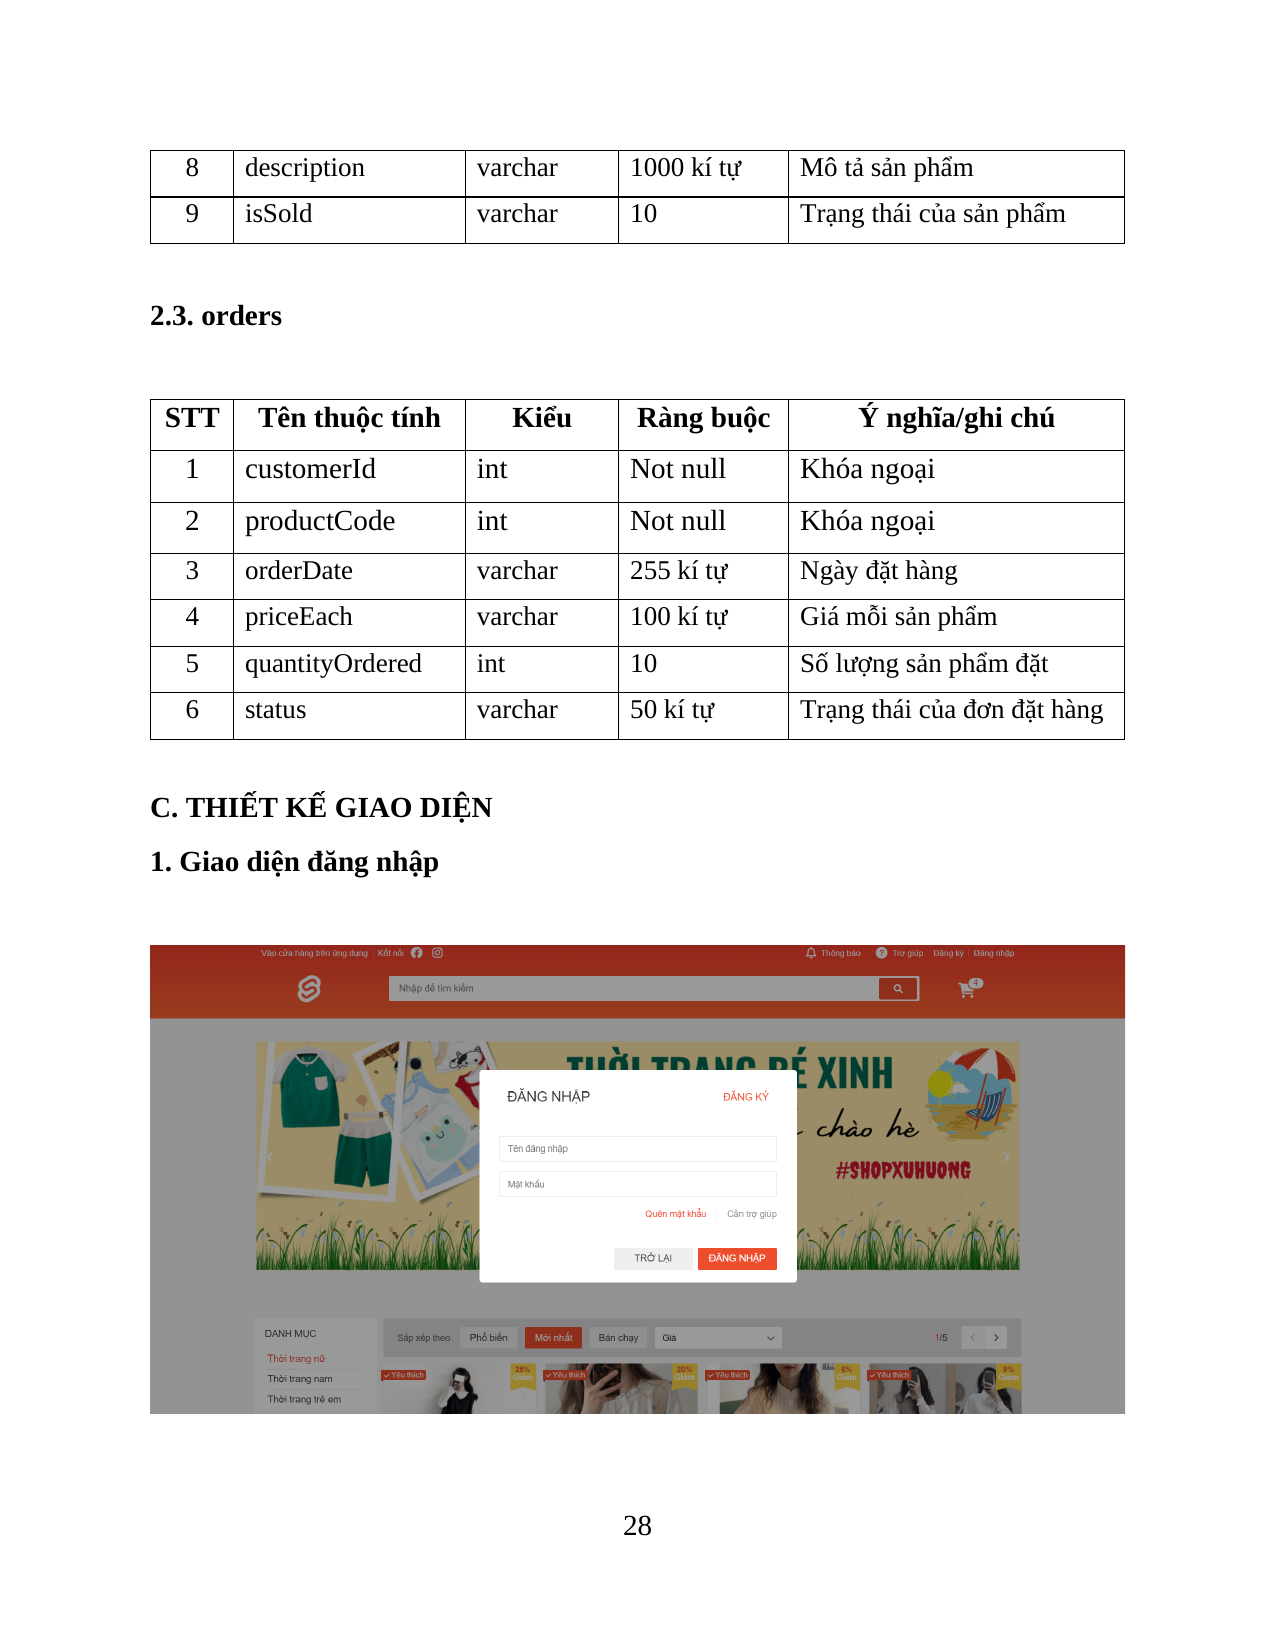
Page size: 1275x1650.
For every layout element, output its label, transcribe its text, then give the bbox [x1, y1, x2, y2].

table_cell varchar [466, 600, 618, 646]
table_cell Mô tả sản phẩm [789, 151, 1124, 196]
table_cell varchar [466, 693, 618, 739]
table_header Ràng buộc [619, 400, 788, 450]
table_cell 1000 kí tự [619, 151, 788, 196]
table_header Ý nghĩa/ghi chú [789, 400, 1124, 450]
table_cell orderDate [234, 554, 465, 599]
table_cell varchar [466, 198, 618, 243]
subtitle 1. Giao diện đăng nhập [150, 844, 1125, 878]
table_cell Giá mỗi sản phẩm [789, 600, 1124, 646]
table_cell int [466, 503, 618, 553]
table_cell status [234, 693, 465, 739]
table_cell Ngày đặt hàng [789, 554, 1124, 599]
table_cell 1 [151, 451, 233, 502]
table_cell int [466, 451, 618, 502]
table_cell 4 [151, 600, 233, 646]
table_cell Khóa ngoại [789, 503, 1124, 553]
picture [150, 945, 1125, 1414]
table_cell customerId [234, 451, 465, 502]
table_cell 10 [619, 647, 788, 692]
table_cell 5 [151, 647, 233, 692]
subtitle C. THIẾT KẾ GIAO DIỆN [150, 790, 1125, 823]
table_cell Trạng thái của đơn đặt hàng [789, 693, 1124, 739]
table_cell isSold [234, 198, 465, 243]
table_header Tên thuộc tính [234, 400, 465, 450]
table_header STT [151, 400, 233, 450]
table_cell varchar [466, 554, 618, 599]
table_cell 3 [151, 554, 233, 599]
table_cell 8 [151, 151, 233, 196]
table_cell priceEach [234, 600, 465, 646]
table_cell quantityOrdered [234, 647, 465, 692]
table_cell 255 kí tự [619, 554, 788, 599]
table_cell 100 kí tự [619, 600, 788, 646]
table_cell Khóa ngoại [789, 451, 1124, 502]
table_cell int [466, 647, 618, 692]
table_cell 50 kí tự [619, 693, 788, 739]
table_cell description [234, 151, 465, 196]
table_cell Not null [619, 451, 788, 502]
table_cell varchar [466, 151, 618, 196]
subtitle 2.3. orders [150, 298, 1125, 332]
table_cell Trạng thái của sản phẩm [789, 198, 1124, 243]
table_cell 9 [151, 198, 233, 243]
table_cell 2 [151, 503, 233, 553]
table_cell 6 [151, 693, 233, 739]
table_header Kiểu [466, 400, 618, 450]
table_cell 10 [619, 198, 788, 243]
table_cell Not null [619, 503, 788, 553]
table_cell productCode [234, 503, 465, 553]
table_cell Số lượng sản phẩm đặt [789, 647, 1124, 692]
